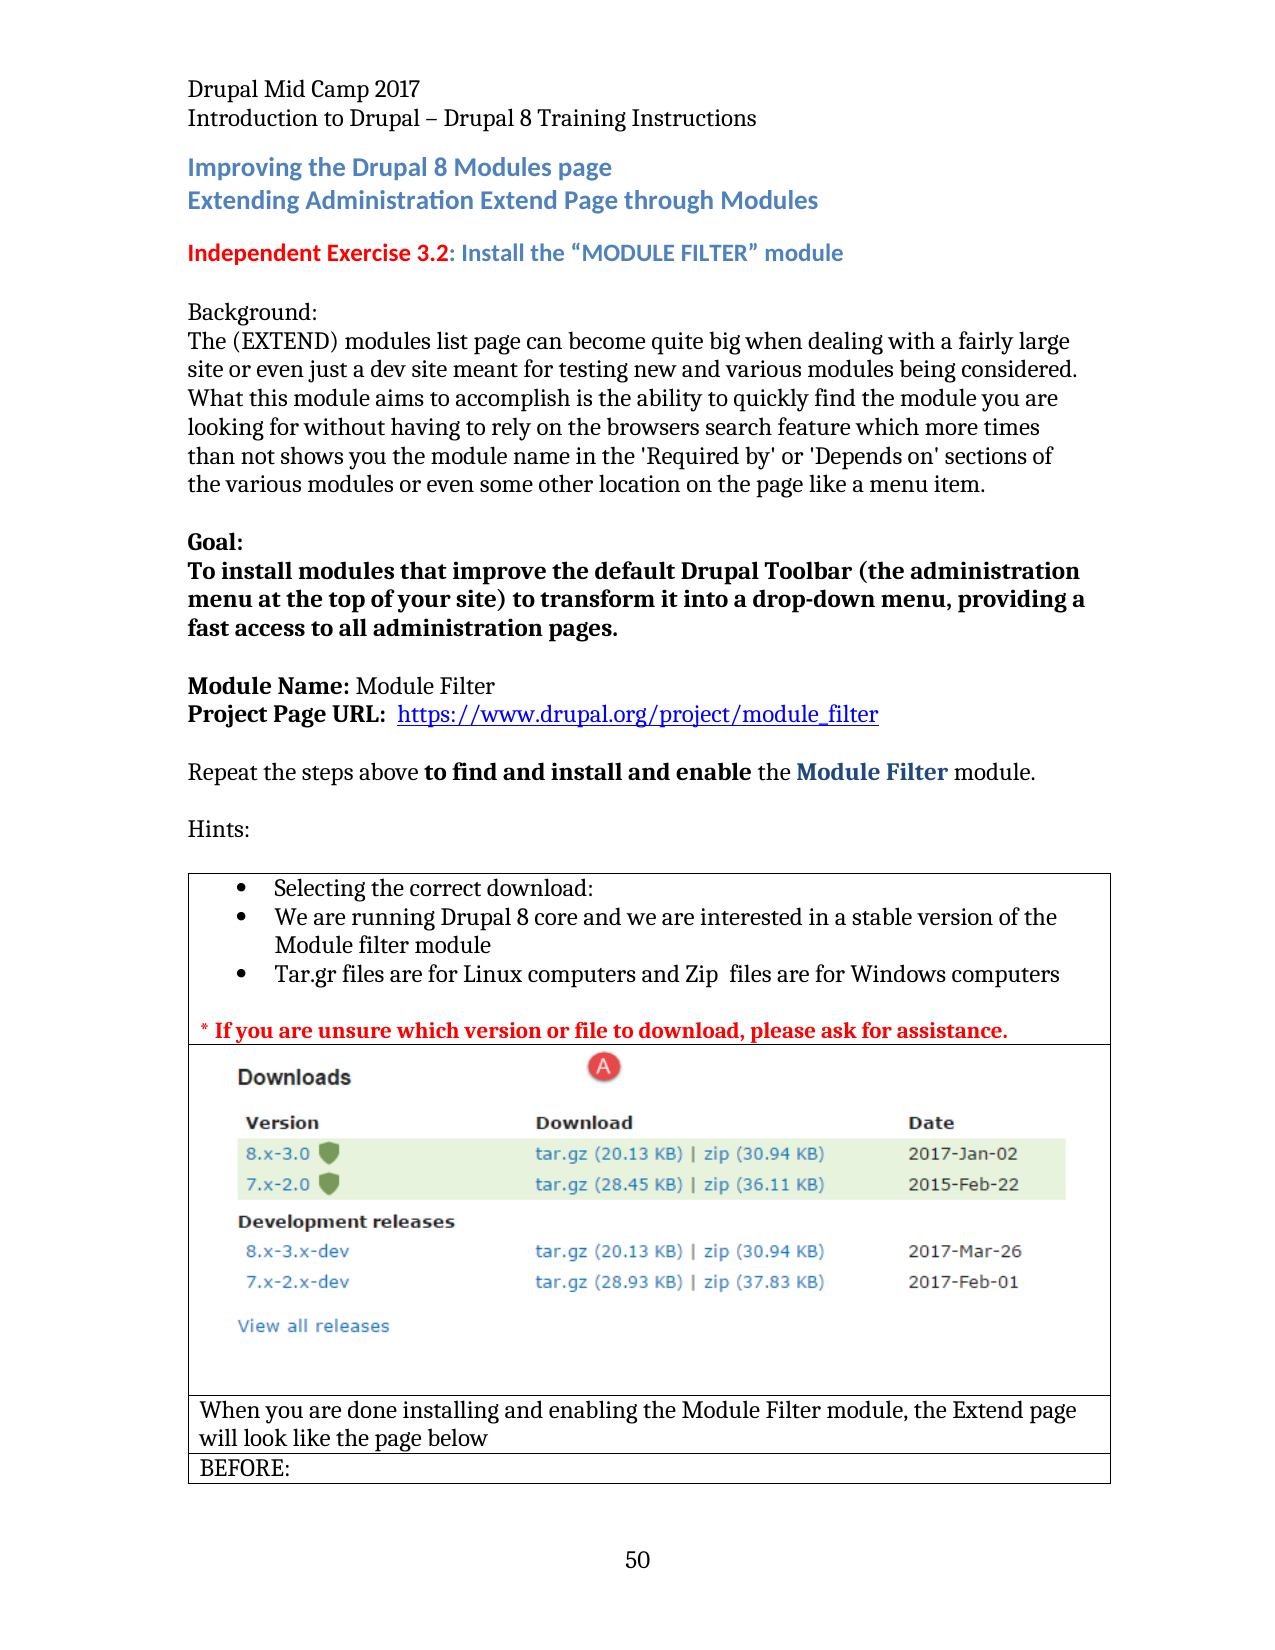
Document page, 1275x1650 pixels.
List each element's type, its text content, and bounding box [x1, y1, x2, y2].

picture [199, 1045, 1090, 1395]
table_cell [1090, 1045, 1110, 1394]
text Improving the Drupal 8 Modules page Extending Administration Extend Page through Modules [187, 150, 1087, 216]
text Module Name: Module Filter [187, 643, 1087, 700]
text Project Page URL: https://www.drupal.org/project/module_filter [187, 700, 1087, 729]
table_cell [189, 1045, 199, 1394]
table_header Selecting the correct download: We are running Drupal 8 core and we are interested in a stable version of the Module filter module Tar.gr files are for Linux computers and Zip files are for Windows computers * If you are unsure which version or file to download, please ask for assistance. [189, 874, 1110, 1044]
table_cell When you are done installing and enabling the Module Filter module, the Extend page will look like the page below [189, 1396, 1110, 1453]
table_cell BEFORE: [189, 1454, 1110, 1483]
text Goal: To install modules that improve the default Drupal Toolbar (the administration menu at the top of your site) to transform it into a drop-down menu, providing a fast access to all administration pages. [187, 528, 1087, 643]
text Background: The (EXTEND) modules list page can become quite big when dealing with a fairly large site or even just a dev site meant for testing new and various modules being considered. What this module aims to accomplish is the ability to quickly find the module you are looking for without having to rely on the browsers search feature which more times than not shows you the module name in the 'Required by' or 'Depends on' sections of the various modules or even some other location on the page like a menu item. [187, 298, 1087, 528]
text Hints: [187, 815, 1087, 873]
subtitle Independent Exercise 3.2: Install the “MODULE FILTER” module [187, 237, 1087, 298]
text Repeat the steps above to find and install and enable the Module Filter module. [187, 729, 1087, 815]
